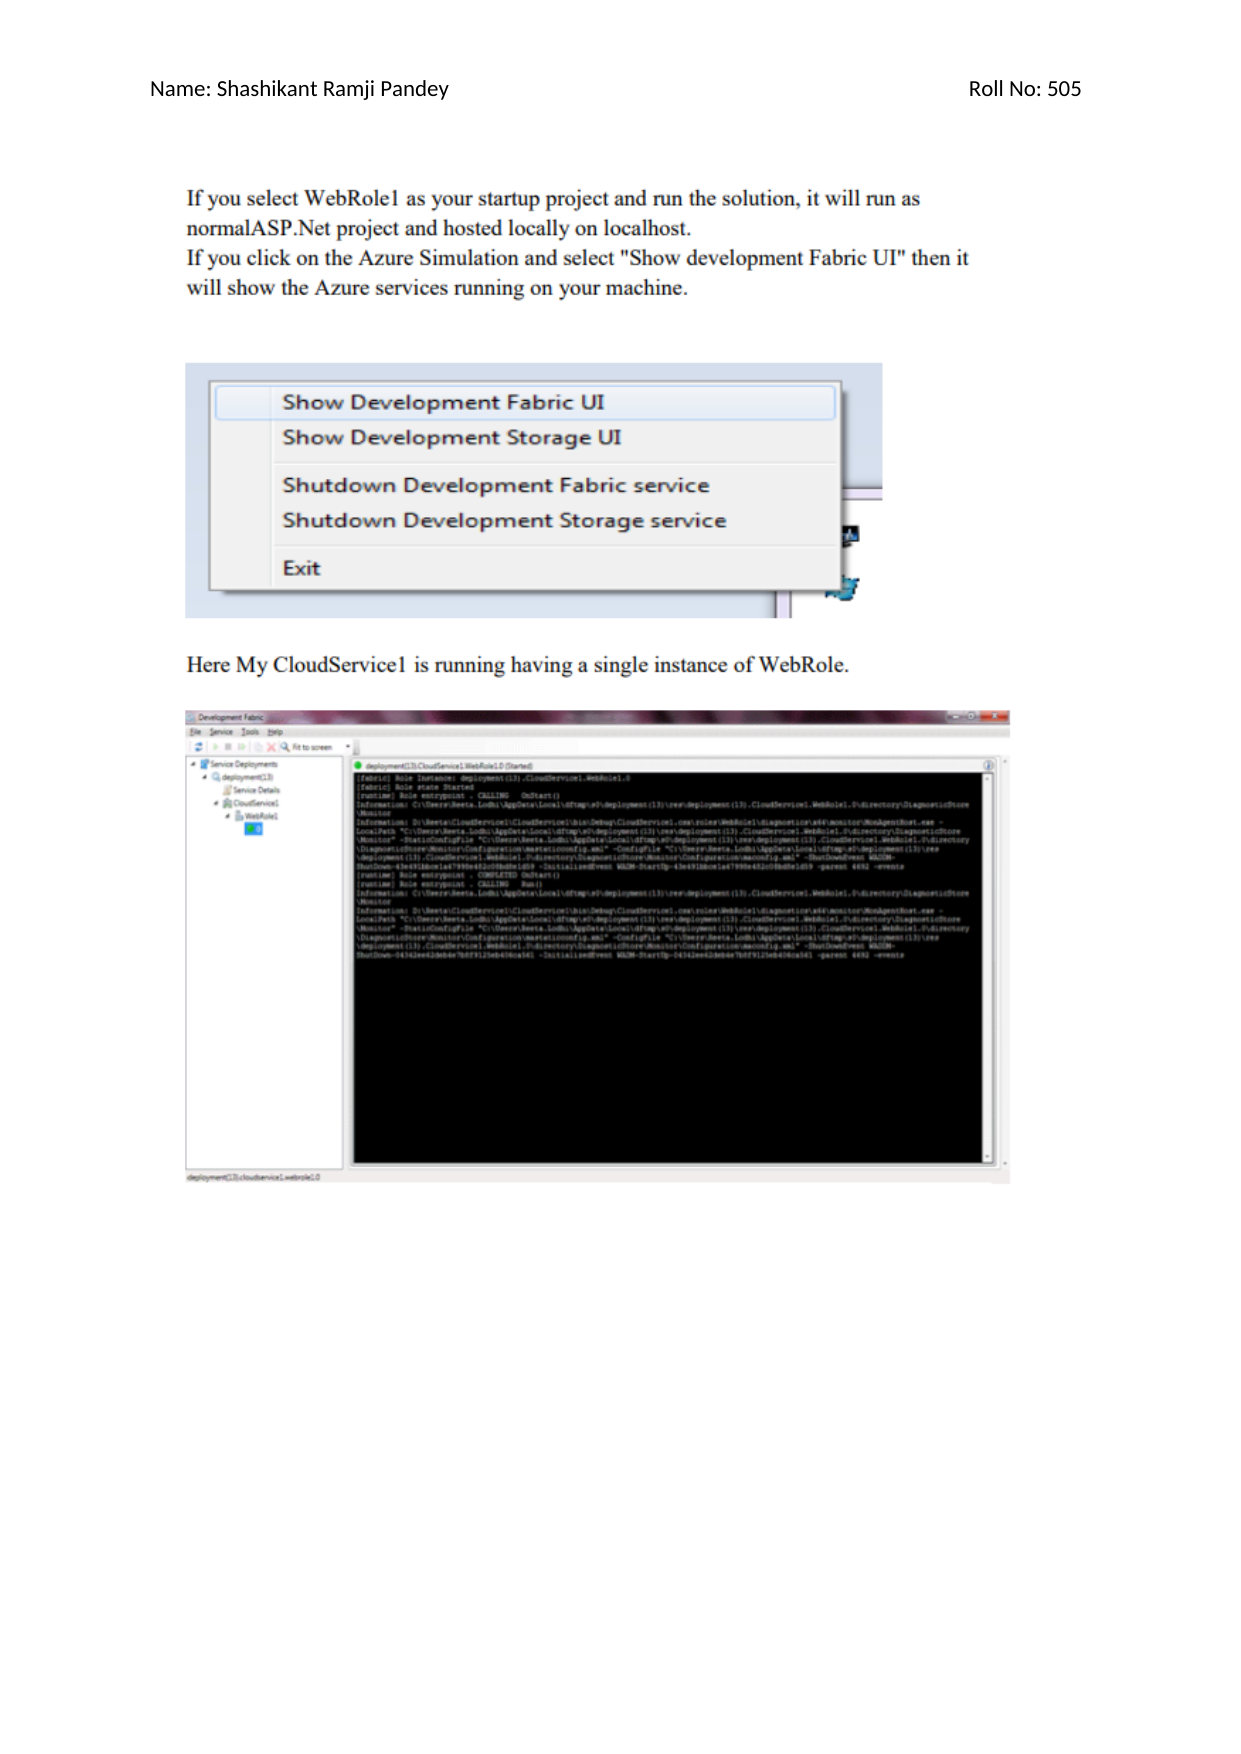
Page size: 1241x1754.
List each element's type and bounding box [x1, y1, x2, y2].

picture [150, 150, 1091, 1333]
